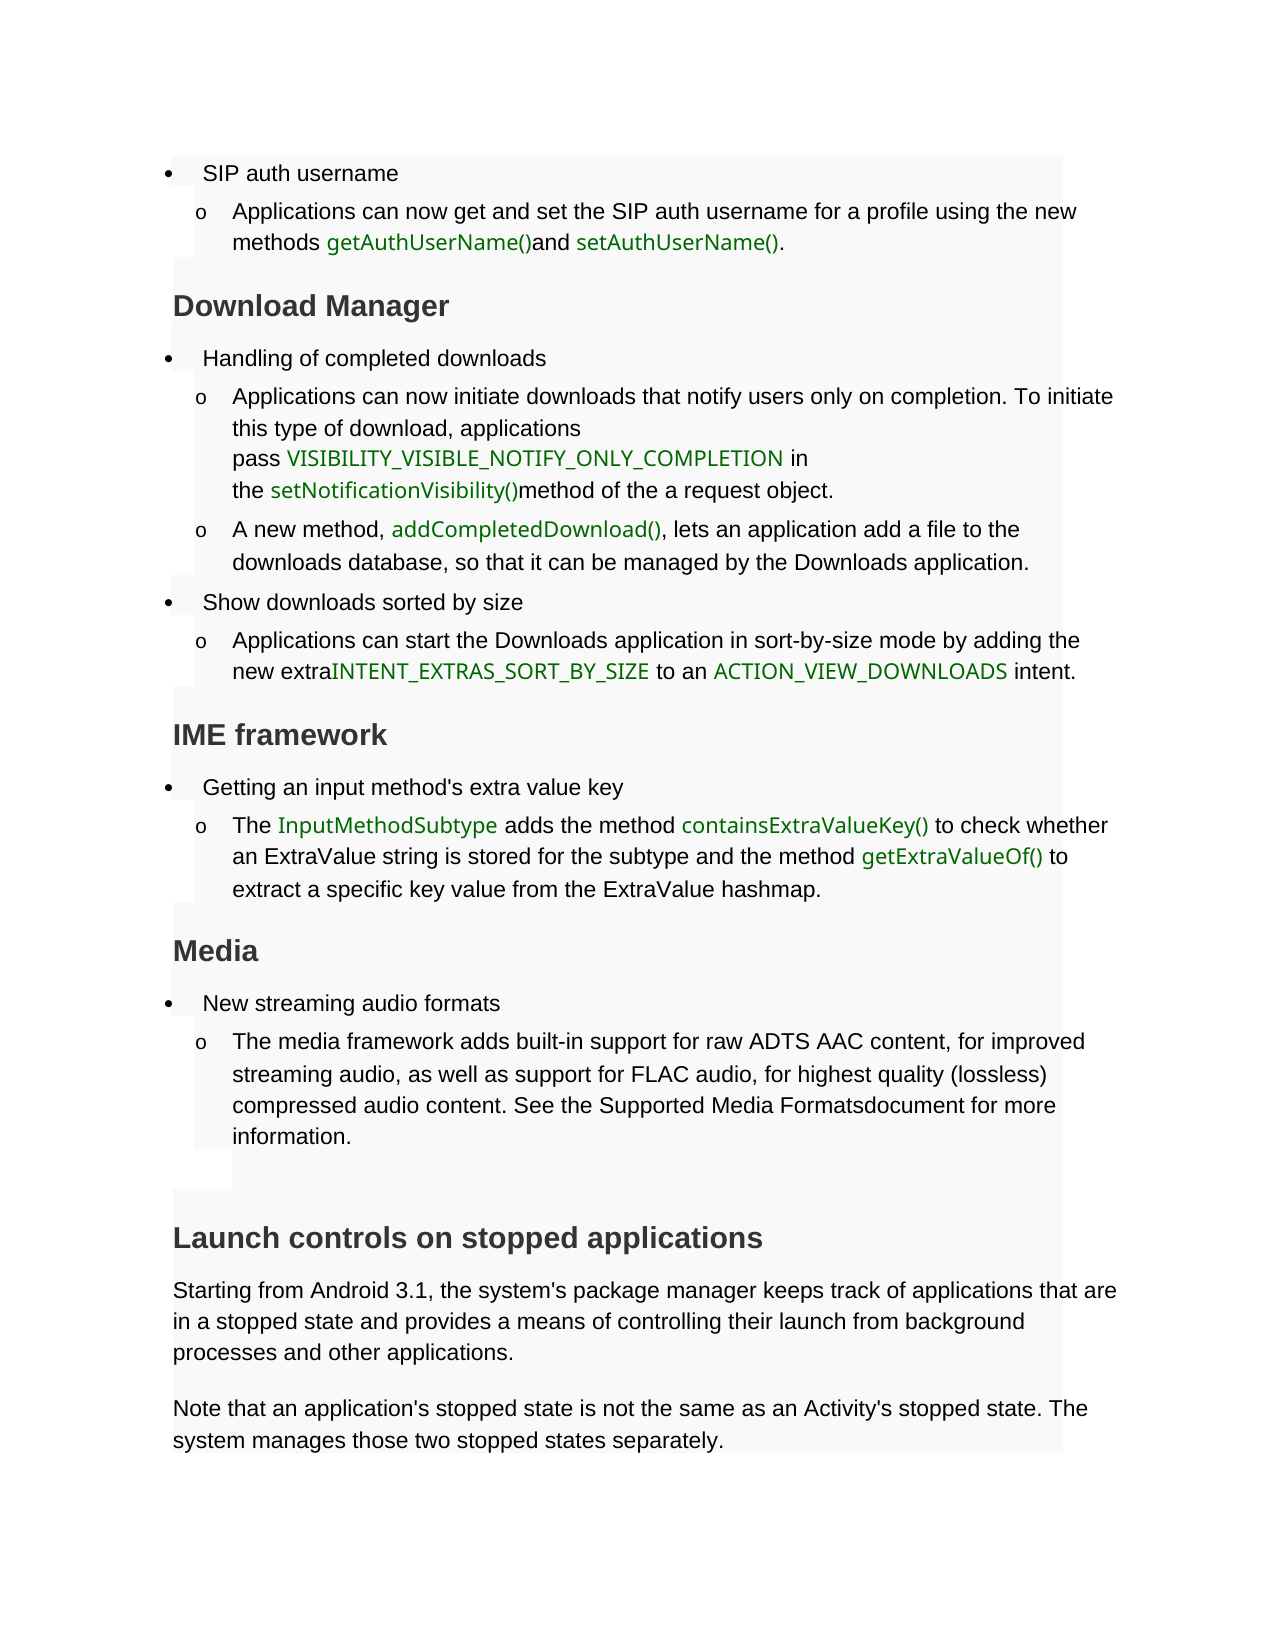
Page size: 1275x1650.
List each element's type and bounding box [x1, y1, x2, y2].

table_cell [88, 150, 1062, 1482]
